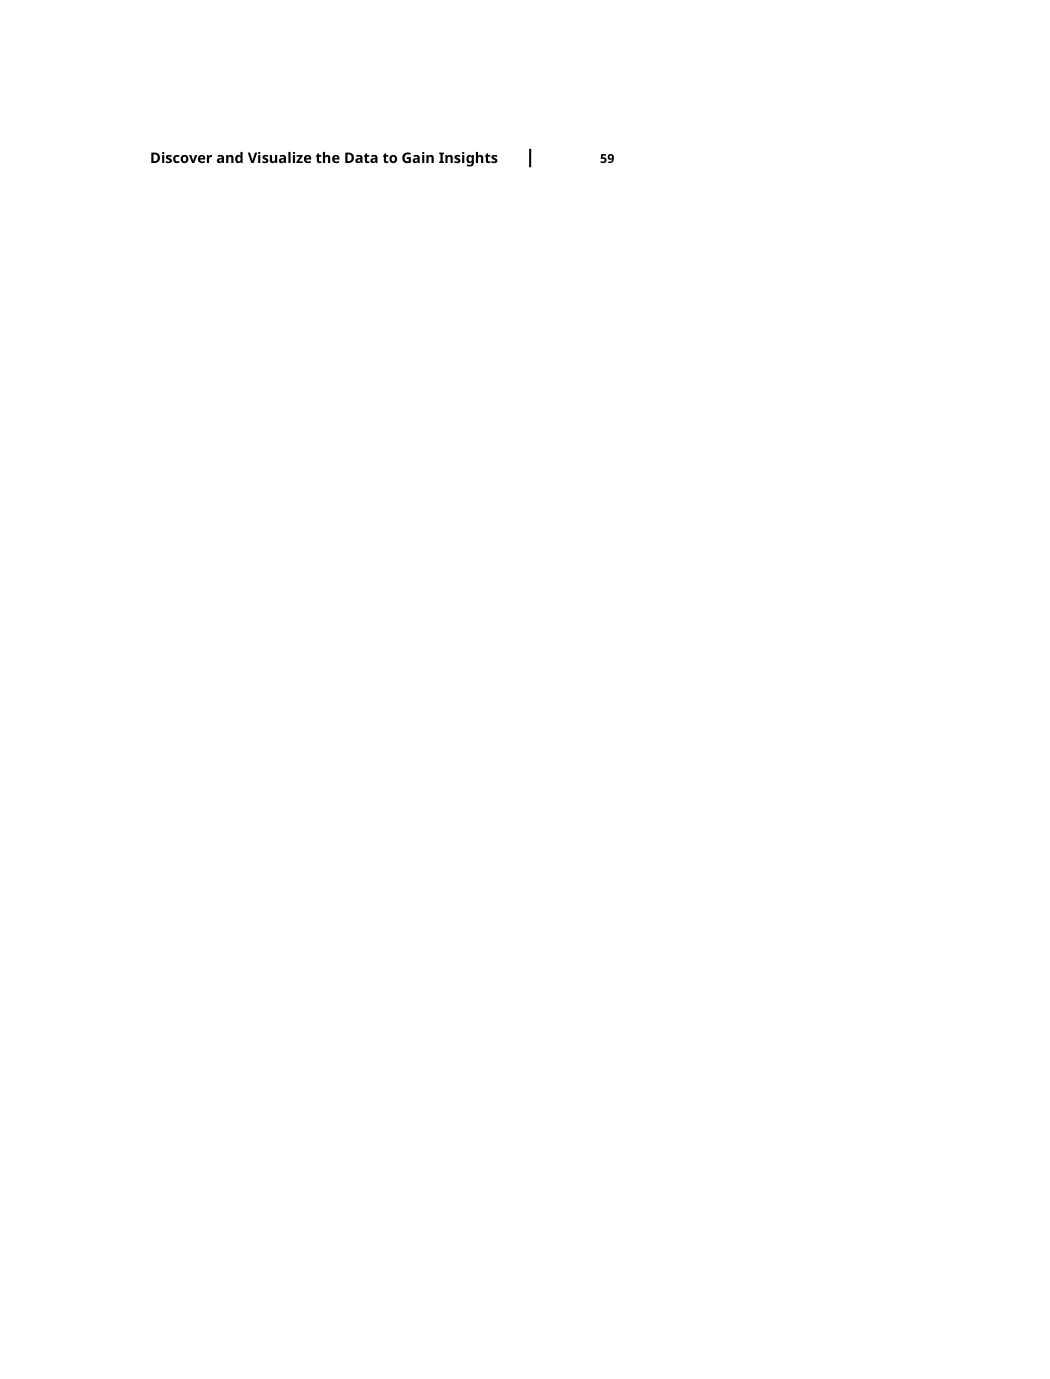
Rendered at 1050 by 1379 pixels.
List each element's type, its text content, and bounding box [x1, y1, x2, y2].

text Discover and Visualize the Data to Gain Insights | 59 [150, 144, 900, 169]
